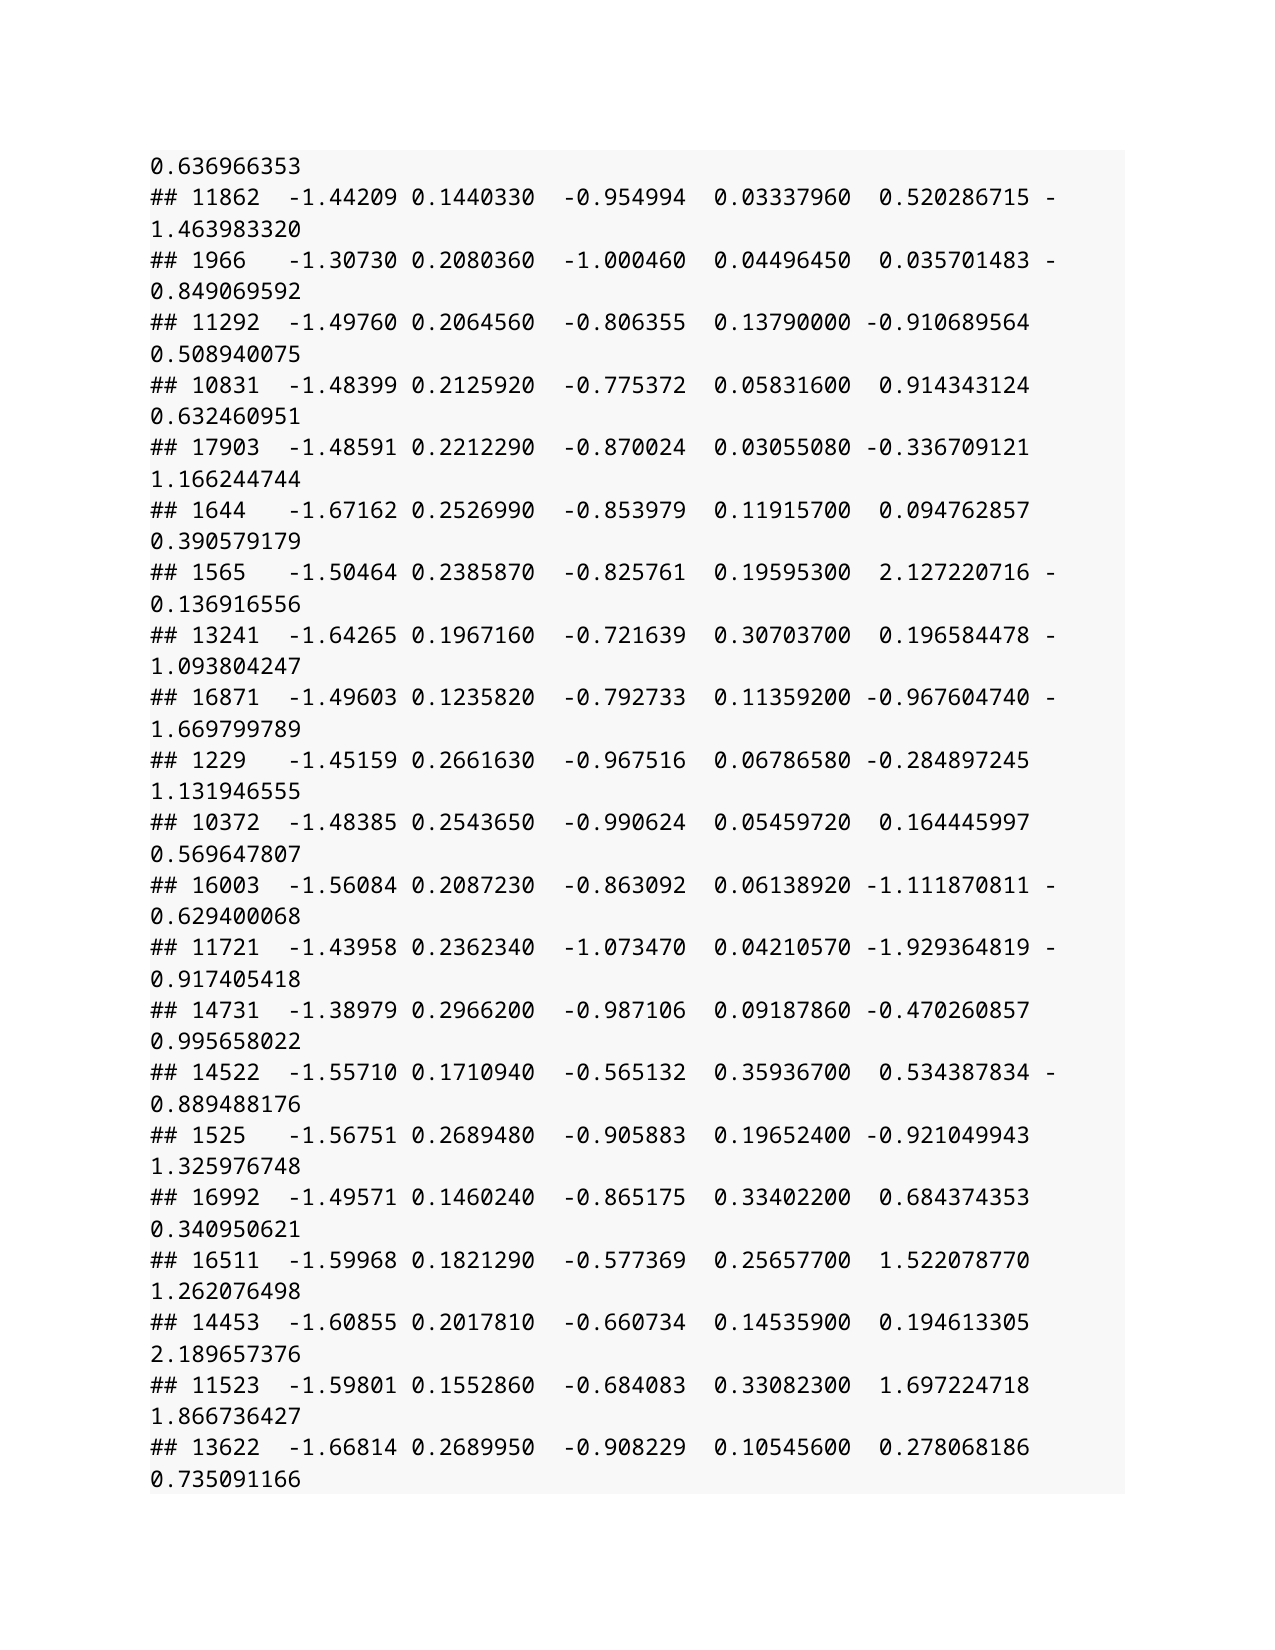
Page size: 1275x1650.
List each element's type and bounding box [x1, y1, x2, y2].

text [150, 150, 1125, 1494]
